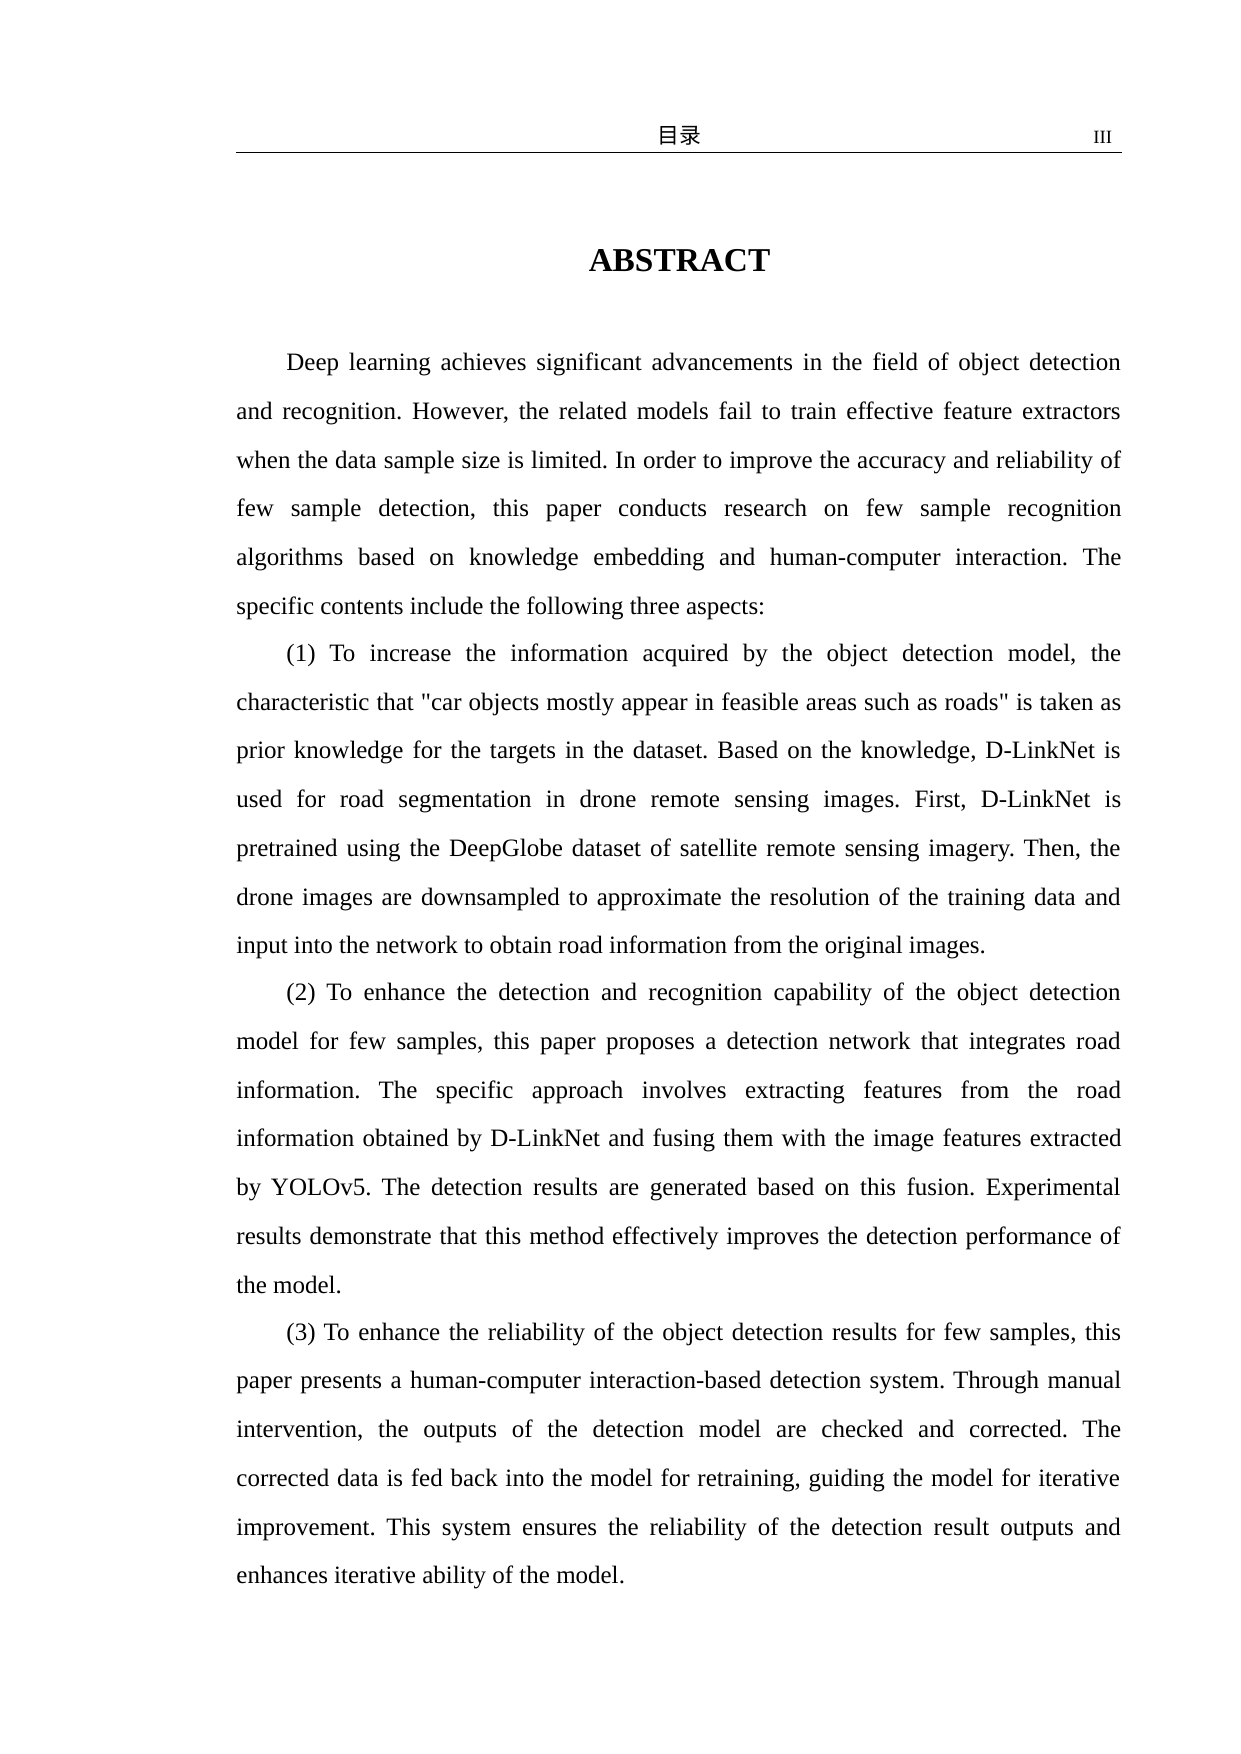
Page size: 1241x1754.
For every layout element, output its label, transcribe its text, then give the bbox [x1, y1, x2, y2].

text (1) To increase the information acquired by the object detection model, the characteristic that "car objects mostly appear in feasible areas such as roads" is taken as prior knowledge for the targets in the dataset. Based on the knowledge, D-LinkNet is used for road segmentation in drone remote sensing images. First, D-LinkNet is pretrained using the DeepGlobe dataset of satellite remote sensing imagery. Then, the drone images are downsampled to approximate the resolution of the training data and input into the network to obtain road information from the original images. [236, 636, 1122, 961]
text (3) To enhance the reliability of the object detection results for few samples, this paper presents a human-computer interaction-based detection system. Through manual intervention, the outputs of the detection model are checked and corrected. The corrected data is fed back into the model for retraining, guiding the model for iterative improvement. This system ensures the reliability of the detection result outputs and enhances iterative ability of the model. [236, 1315, 1122, 1591]
text ABSTRACT [236, 227, 1122, 292]
text (2) To enhance the detection and recognition capability of the object detection model for few samples, this paper proposes a detection network that integrates road information. The specific approach involves extracting features from the road information obtained by D-LinkNet and fusing them with the image features extracted by YOLOv5. The detection results are generated based on this fusion. Experimental results demonstrate that this method effectively improves the detection performance of the model. [236, 975, 1122, 1300]
text Deep learning achieves significant advancements in the field of object detection and recognition. However, the related models fail to train effective feature extractors when the data sample size is limited. In order to improve the accuracy and reliability of few sample detection, this paper conducts research on few sample recognition algorithms based on knowledge embedding and human-computer interaction. The specific contents include the following three aspects: [236, 345, 1122, 622]
